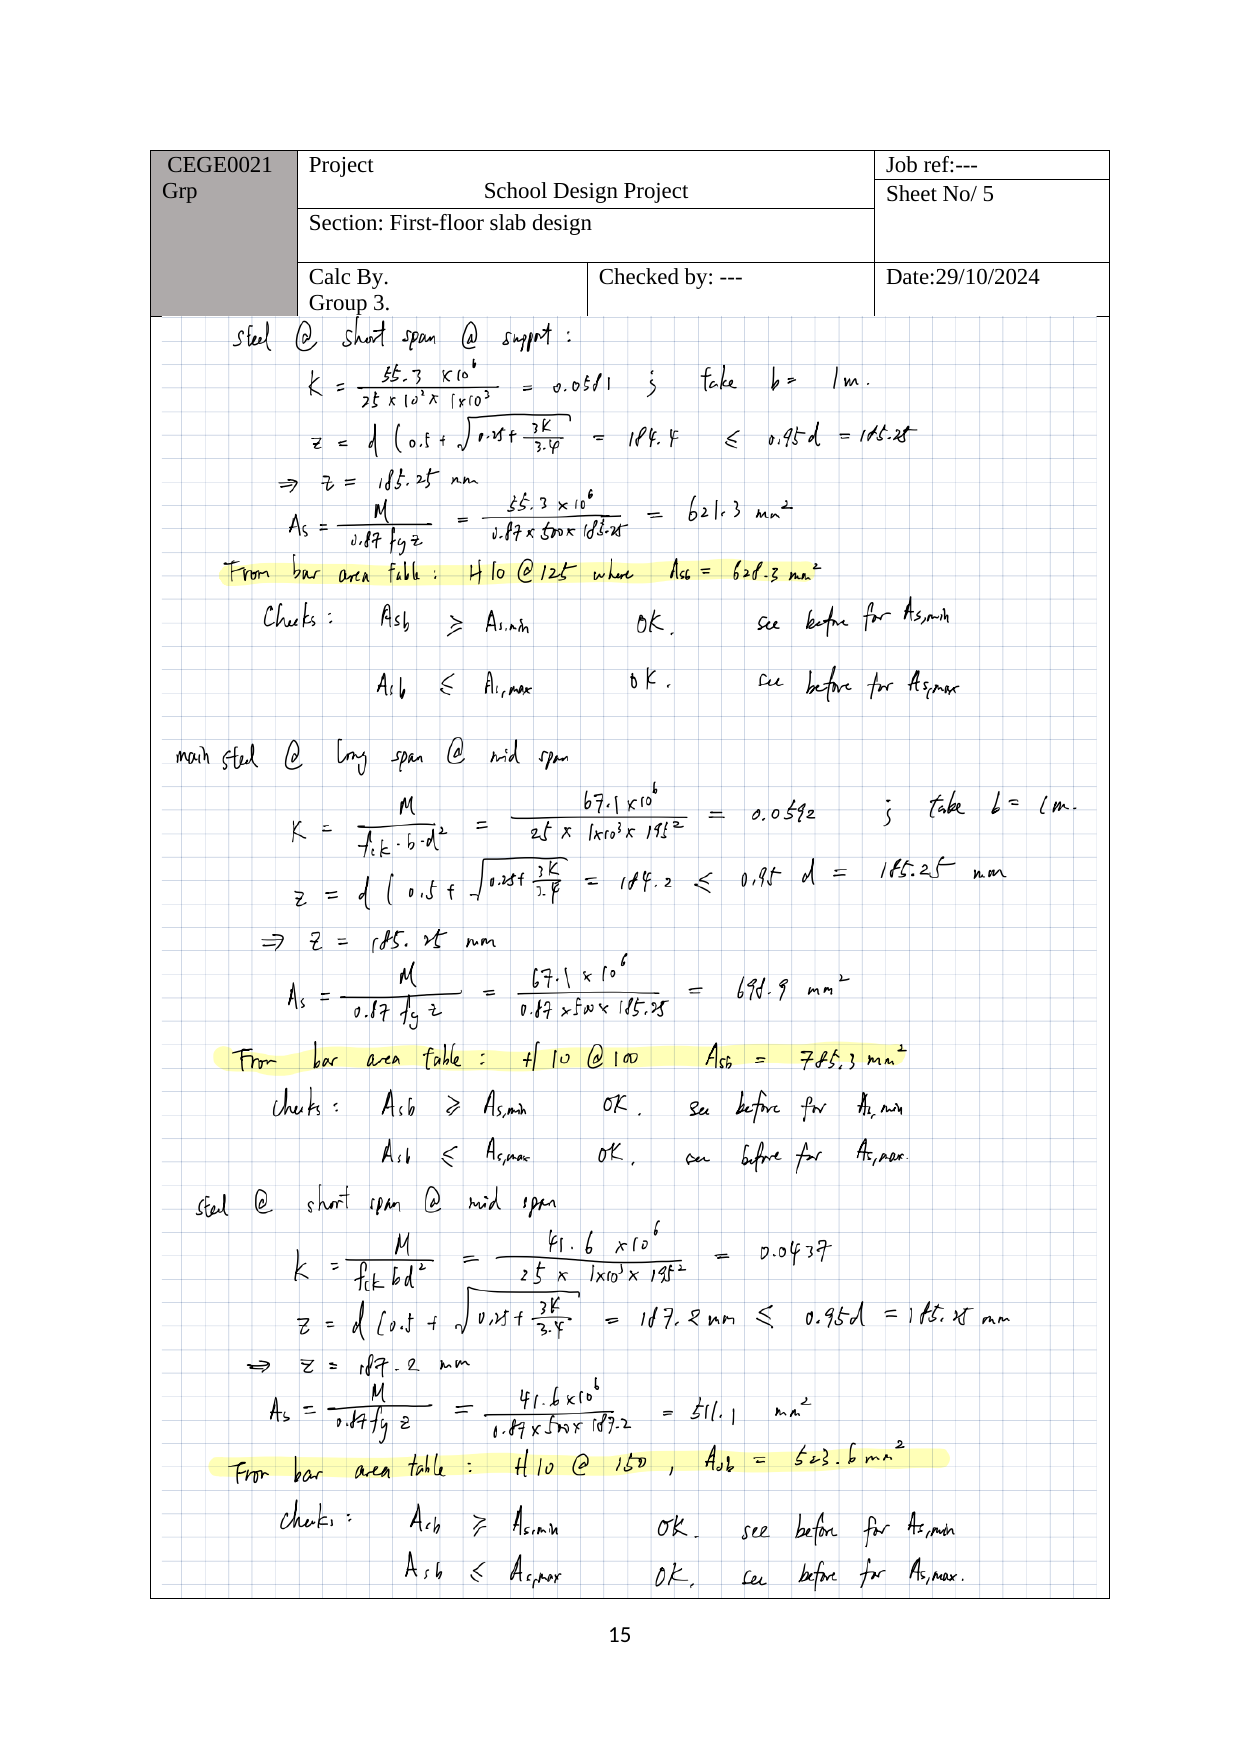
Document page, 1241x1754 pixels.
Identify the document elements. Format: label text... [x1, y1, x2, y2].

table_cell CEGE0021 Grp [151, 151, 297, 316]
table_cell [1097, 317, 1109, 1598]
table_cell Checked by: --- [588, 263, 874, 316]
table_cell Calc By. Group 3. [298, 263, 587, 316]
table_cell Date:29/10/2024 [875, 263, 1109, 316]
picture [161, 316, 1097, 1598]
table_cell [151, 317, 161, 1598]
table_cell Project School Design Project [298, 151, 874, 208]
table_cell Sheet No/ 5 [875, 180, 1109, 262]
table_cell Job ref:--- [875, 151, 1109, 179]
table_cell Section: First-floor slab design [298, 209, 874, 262]
